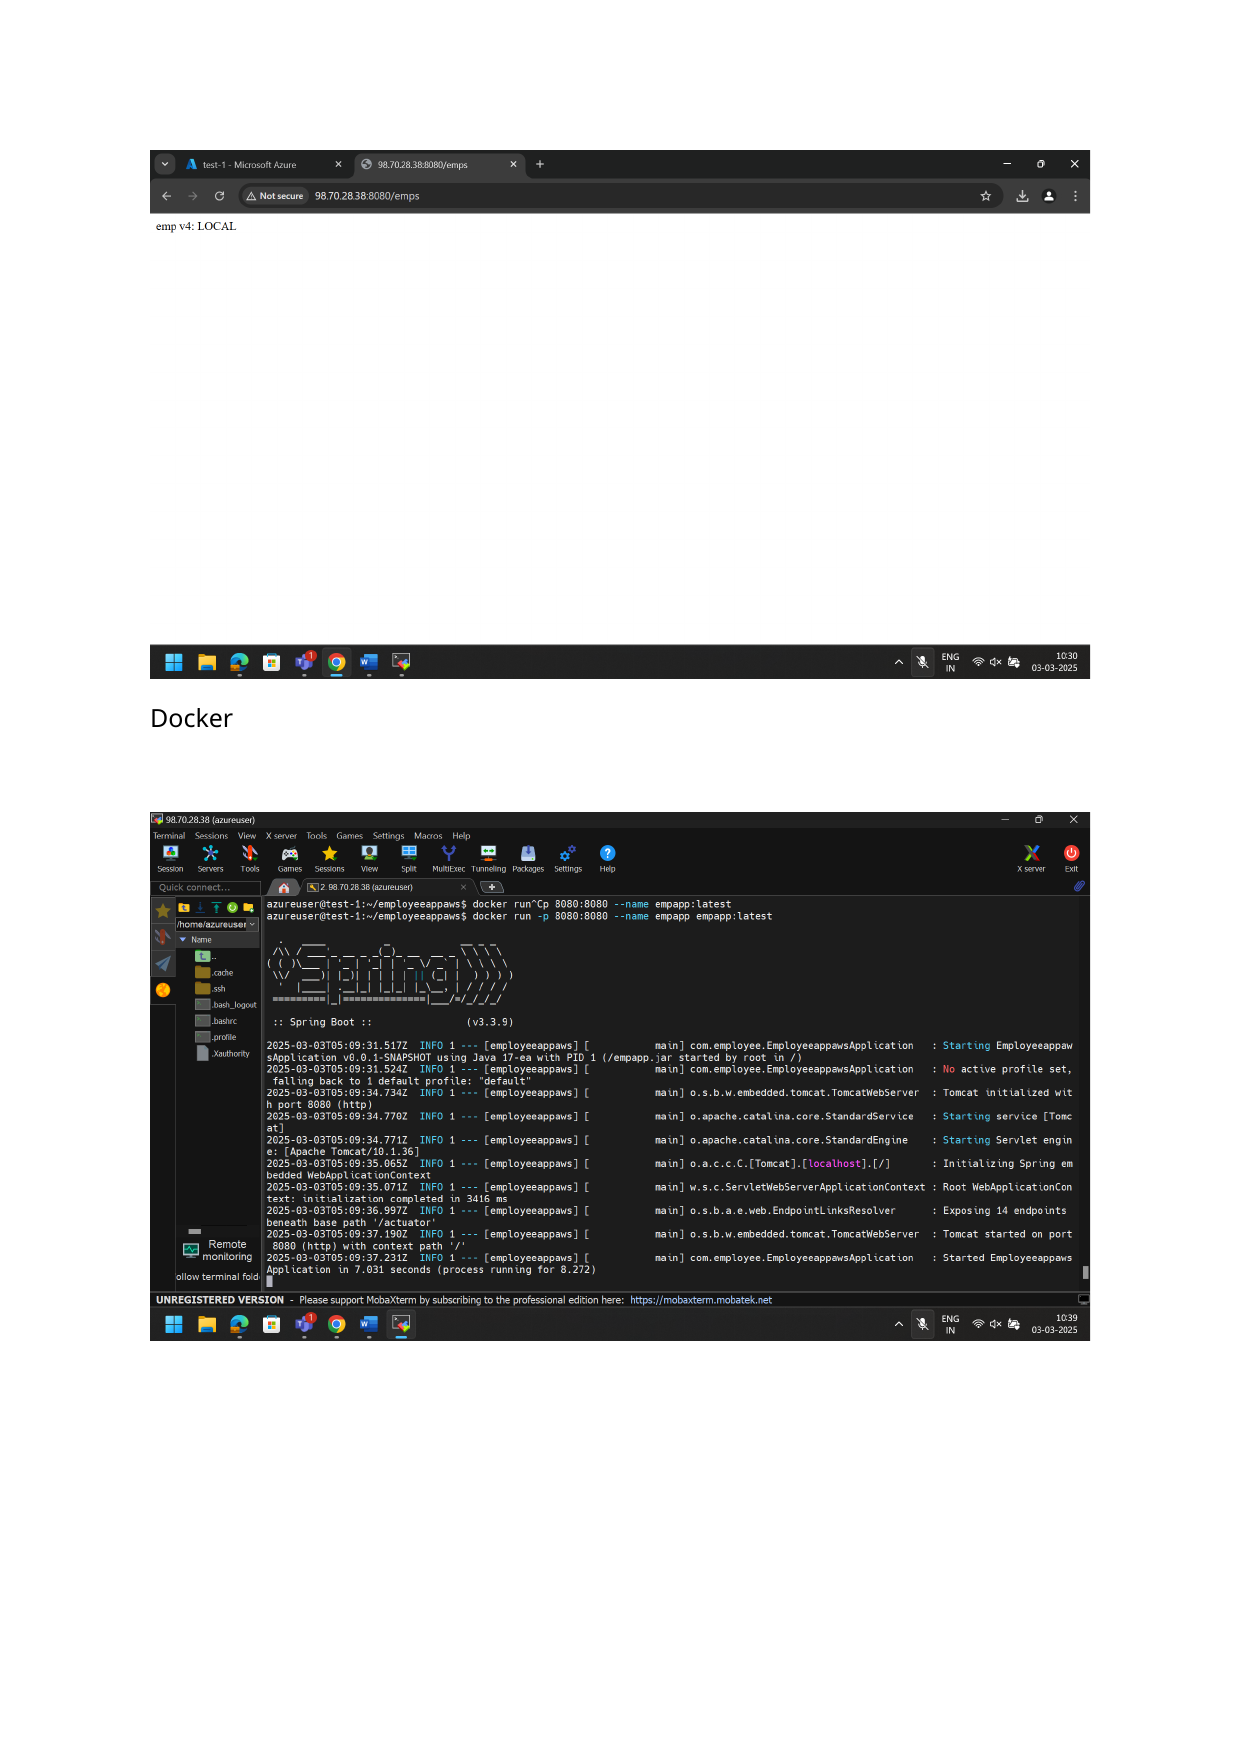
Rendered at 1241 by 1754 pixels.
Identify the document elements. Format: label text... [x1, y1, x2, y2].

picture [150, 150, 1091, 679]
picture [150, 812, 1091, 1341]
text Docker [150, 700, 1090, 734]
